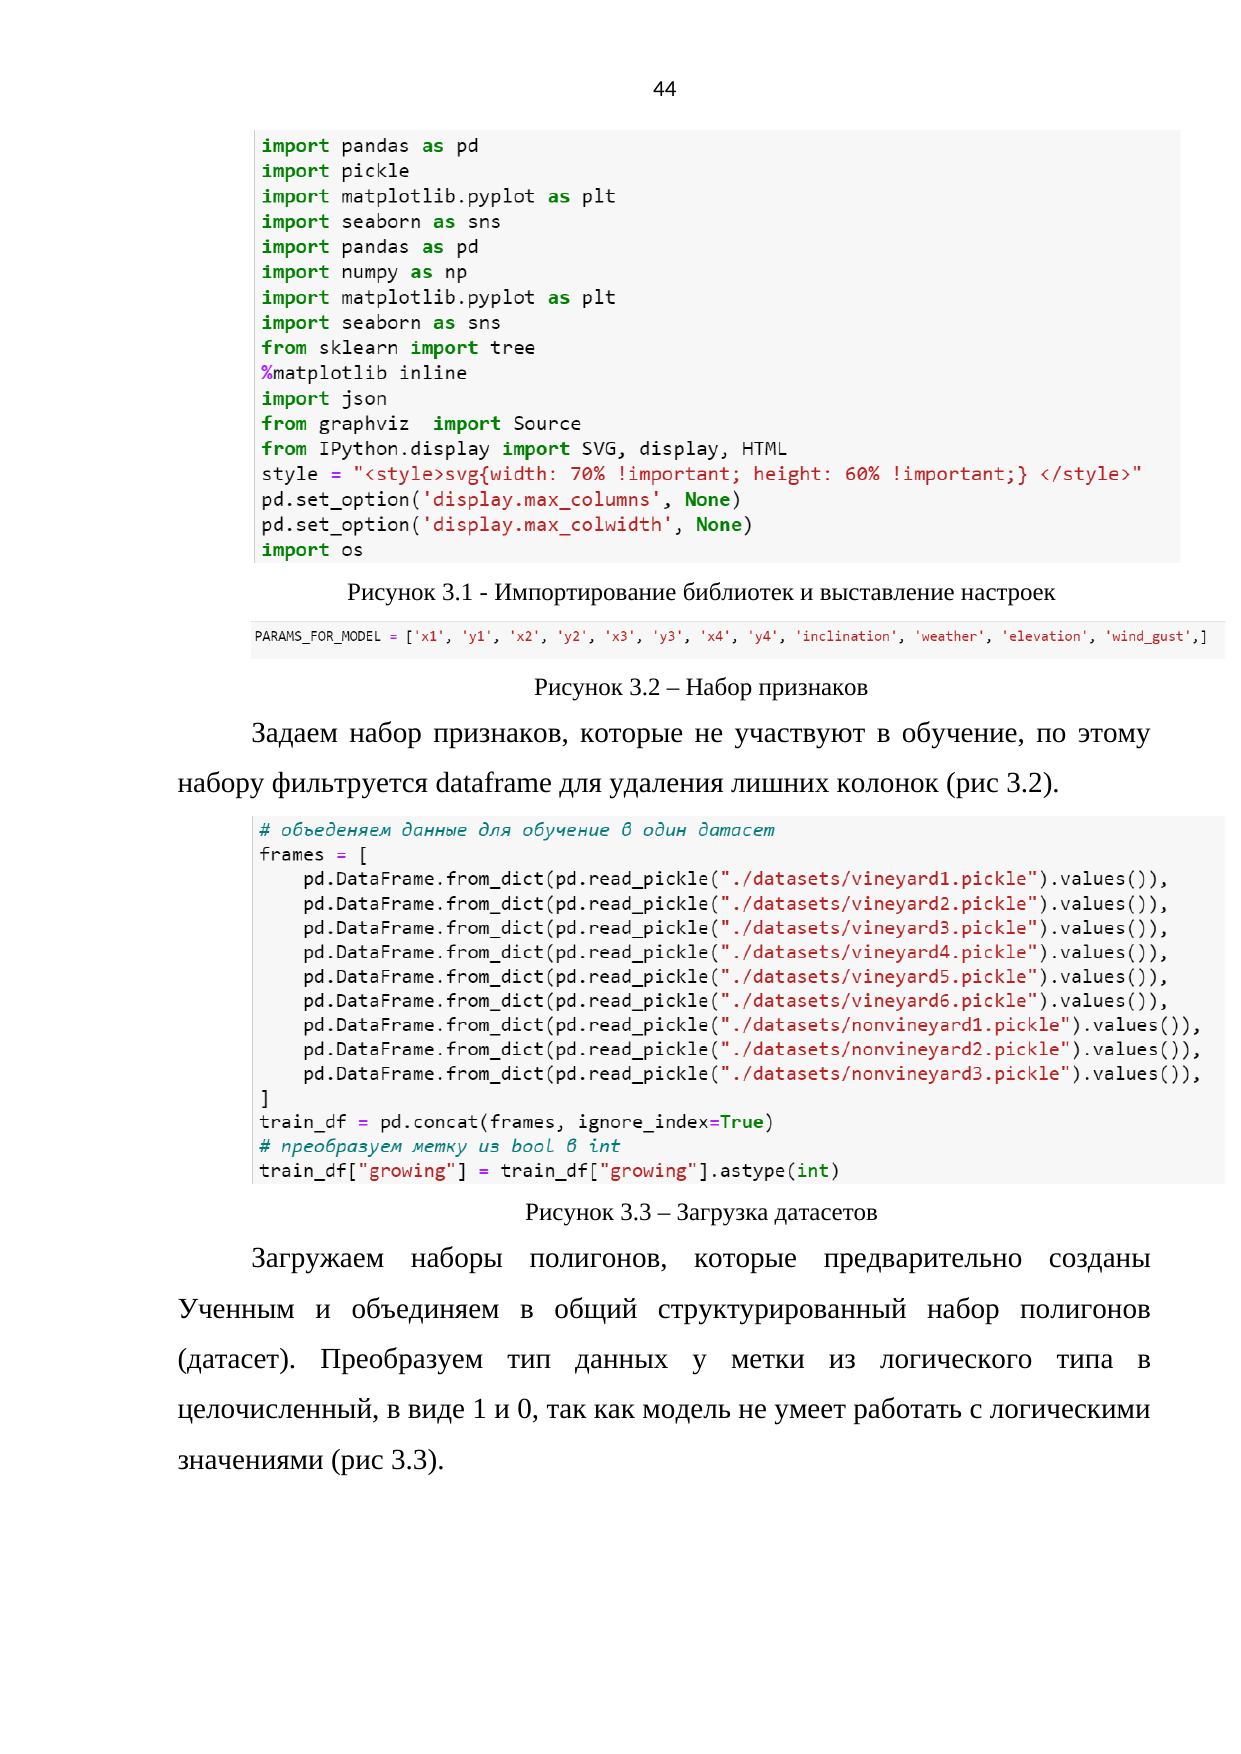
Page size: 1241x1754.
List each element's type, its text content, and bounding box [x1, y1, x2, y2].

picture [251, 816, 1226, 1184]
text Рисунок 3.1 - Импортирование библиотек и выставление настроек [177, 577, 1152, 606]
text Рисунок 3.2 – Набор признаков [177, 672, 1152, 701]
picture [251, 130, 1181, 563]
picture [251, 620, 1226, 659]
text Задаем набор признаков, которые не участвуют в обучение, по этому набору фильтруется dataframe для удаления лишних колонок (рис 3.2). [177, 715, 1152, 799]
text Рисунок 3.3 – Загрузка датасетов [177, 1197, 1152, 1226]
text Загружаем наборы полигонов, которые предварительно созданы Ученным и объединяем в общий структурированный набор полигонов (датасет). Преобразуем тип данных у метки из логического типа в целочисленный, в виде 1 и 0, так как модель не умеет работать с логическими значениями (рис 3.3). [177, 1241, 1152, 1475]
